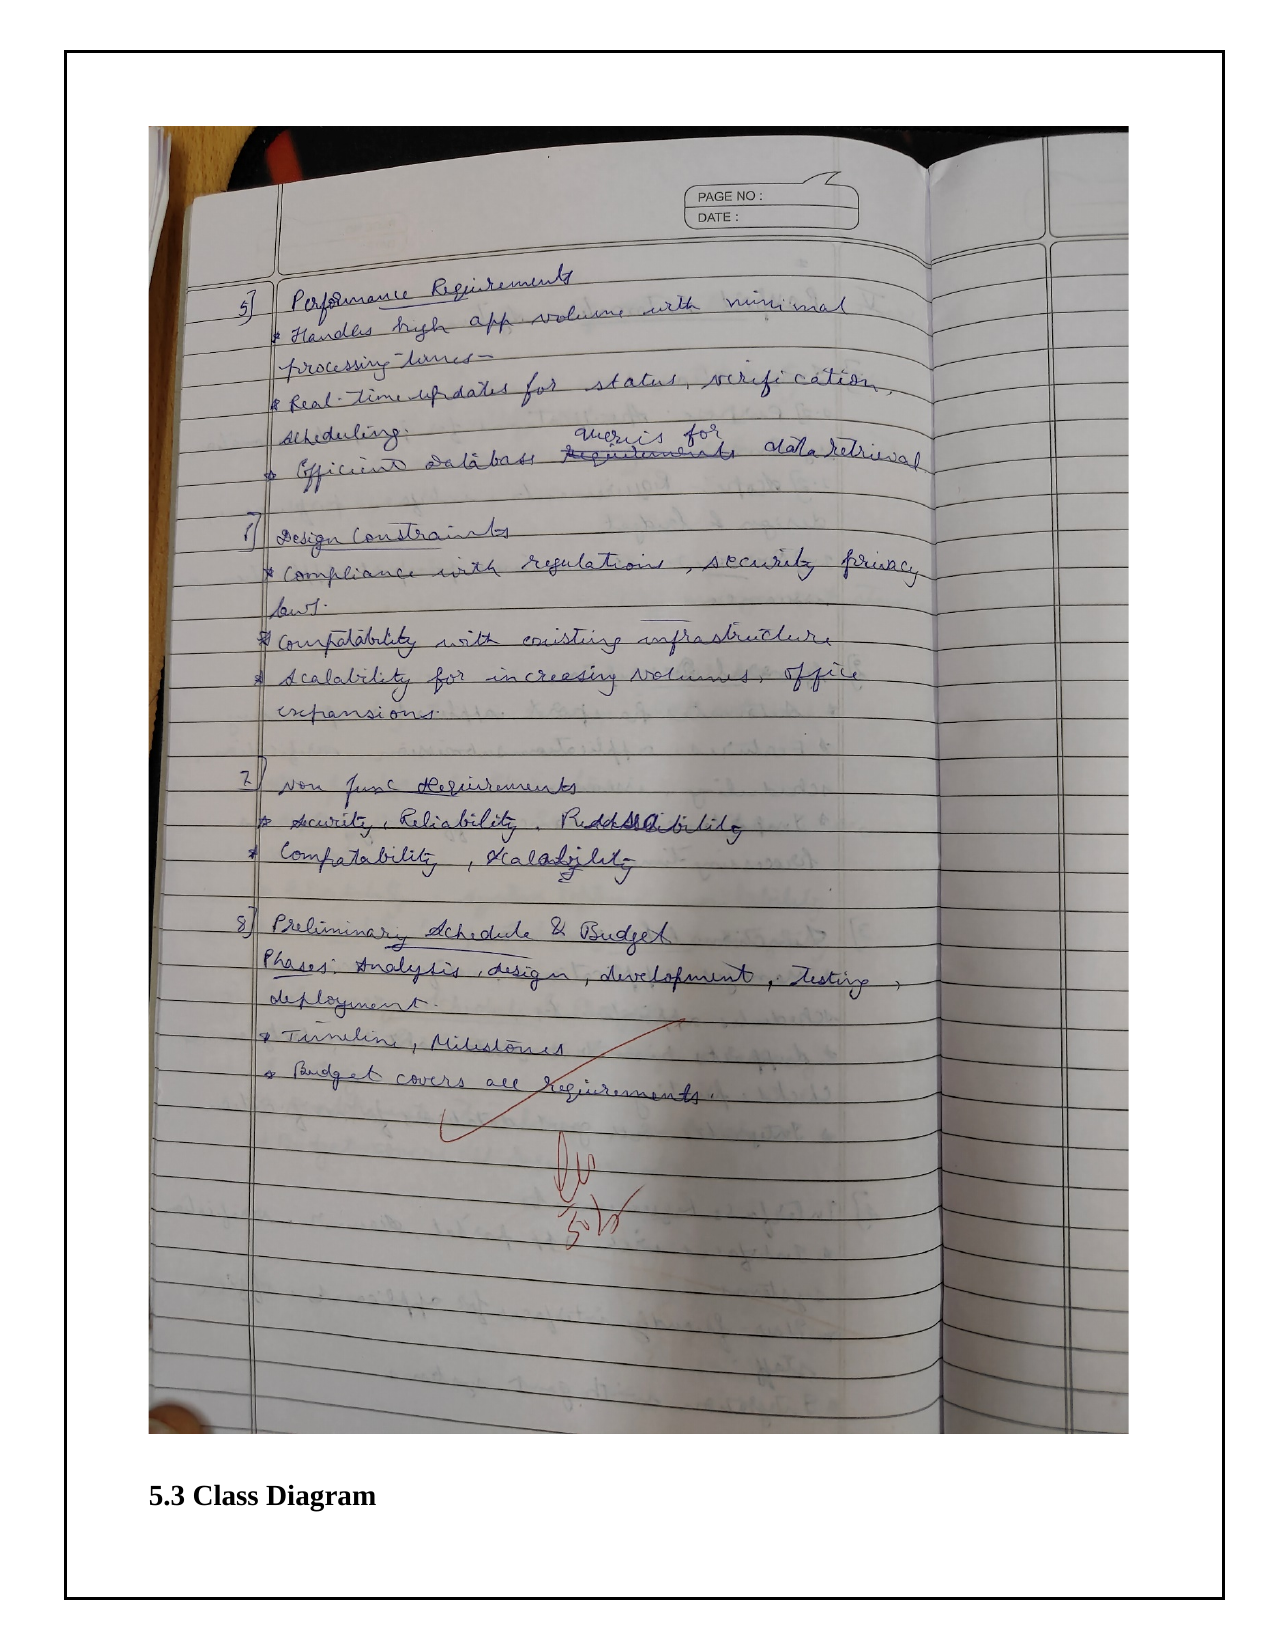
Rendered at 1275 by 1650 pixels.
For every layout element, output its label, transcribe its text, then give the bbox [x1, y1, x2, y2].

subtitle 5.3 Class Diagram [148, 1478, 1125, 1512]
picture [148, 126, 1129, 1434]
